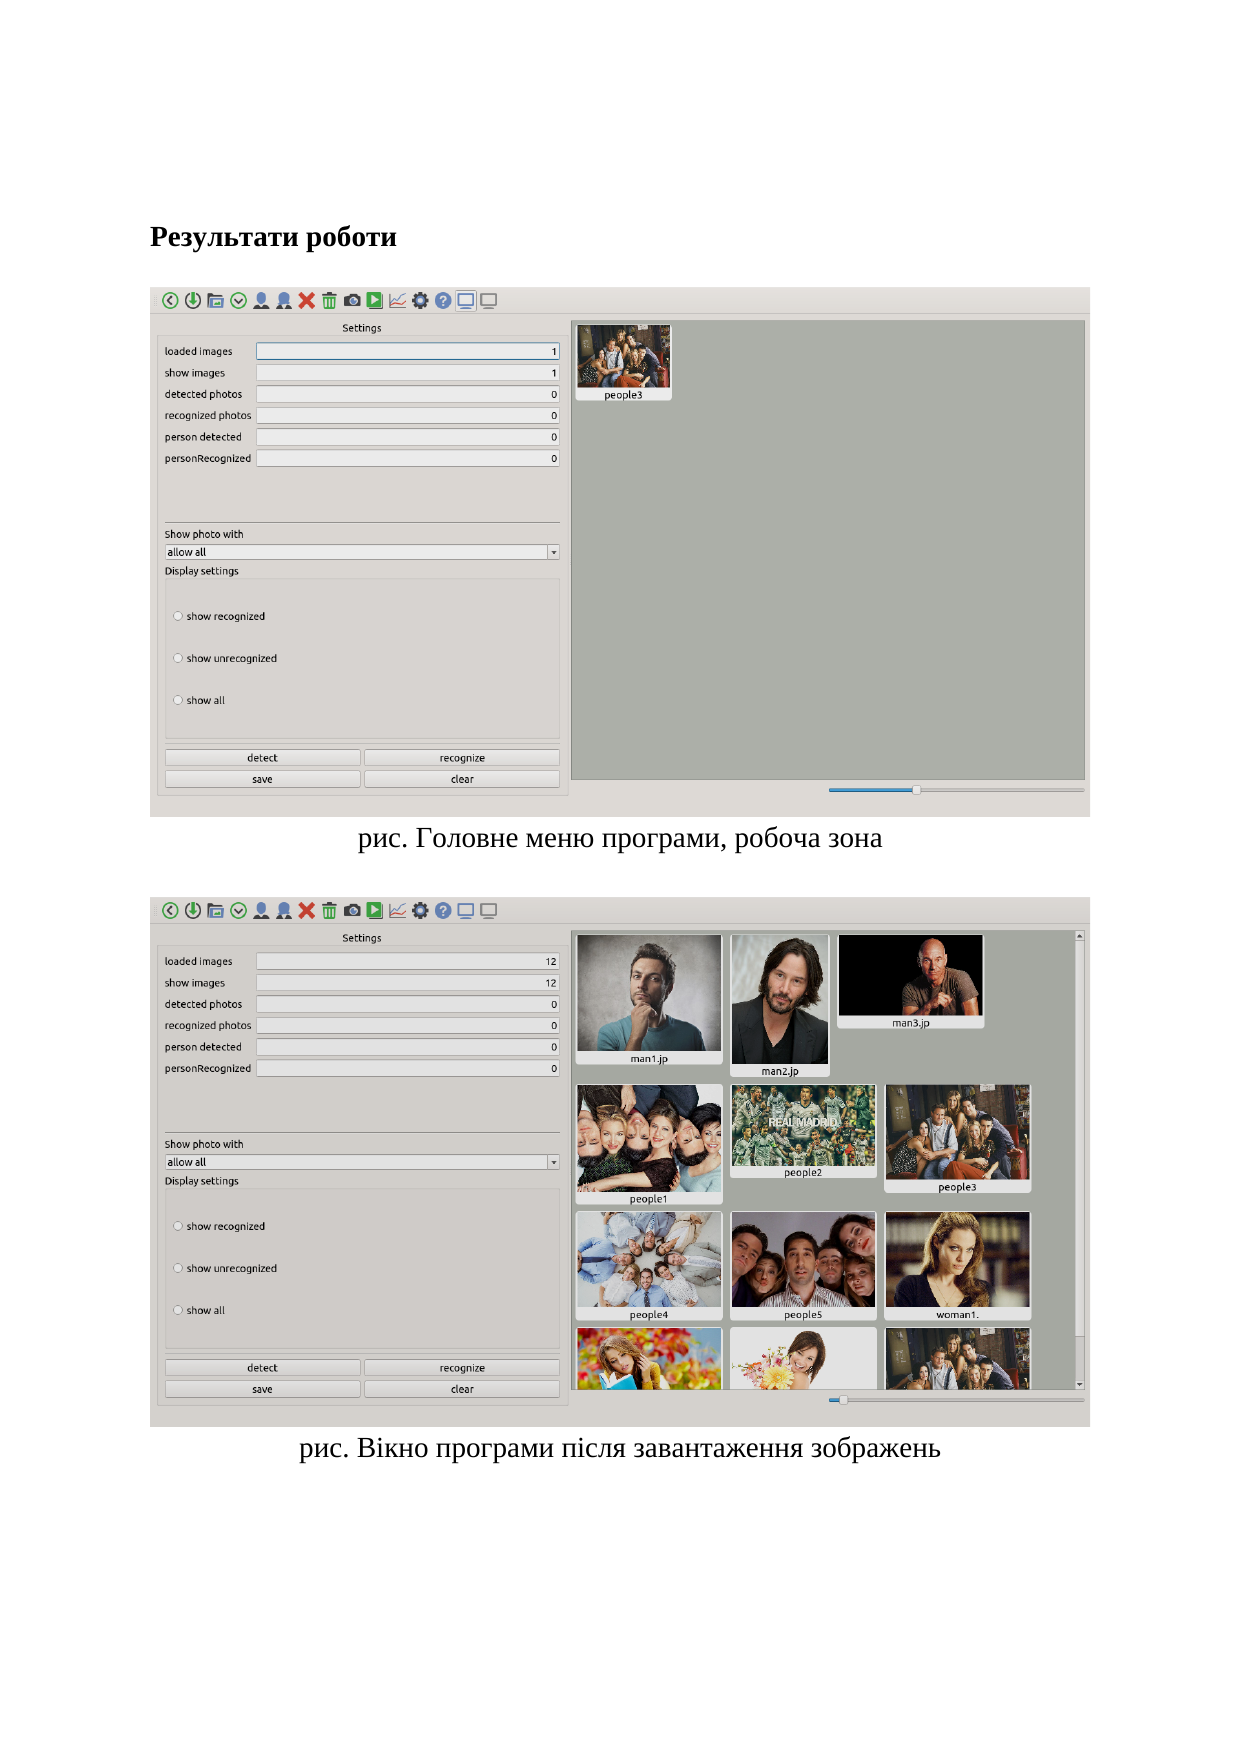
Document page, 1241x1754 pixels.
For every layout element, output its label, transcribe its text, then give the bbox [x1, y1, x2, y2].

picture [150, 287, 1091, 817]
text рис. Вікно програми після завантаження зображень [150, 1431, 1090, 1464]
text Результати роботи [150, 219, 1090, 252]
text рис. Головне меню програми, робоча зона [150, 821, 1090, 854]
picture [150, 897, 1091, 1427]
